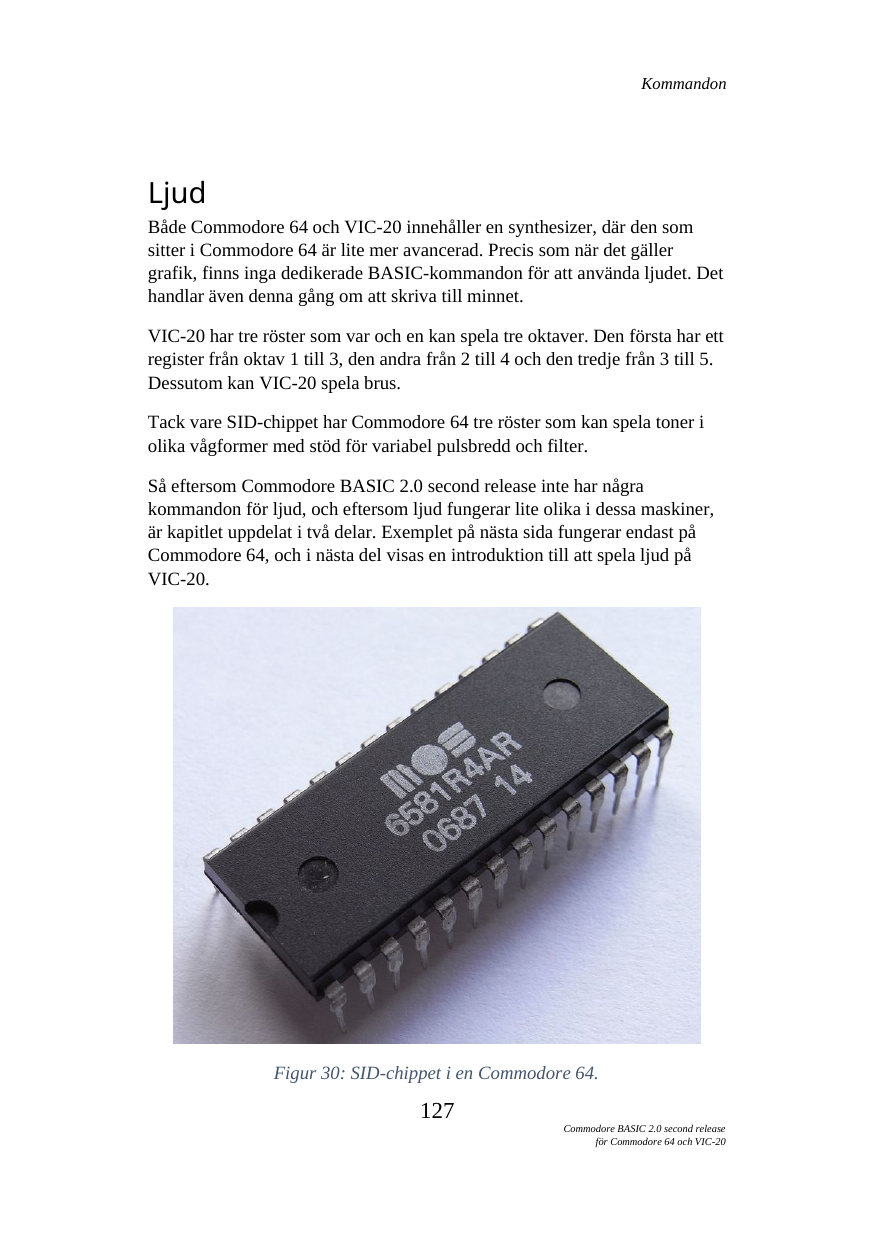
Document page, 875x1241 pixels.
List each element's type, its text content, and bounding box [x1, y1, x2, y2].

text Tack vare SID-chippet har Commodore 64 tre röster som kan spela toner i olika vågformer med stöd för variabel pulsbredd och filter. [148, 411, 726, 456]
text Figur 30: SID-chippet i en Commodore 64. [148, 1062, 726, 1084]
text Så eftersom Commodore BASIC 2.0 second release inte har några kommandon för ljud, och eftersom ljud fungerar lite olika i dessa maskiner, är kapitlet uppdelat i två delar. Exemplet på nästa sida fungerar endast på Commodore 64, och i nästa del visas en introduktion till att spela ljud på VIC-20. [148, 474, 726, 589]
picture [173, 607, 701, 1044]
text Både Commodore 64 och VIC-20 innehåller en synthesizer, där den som sitter i Commodore 64 är lite mer avancerad. Precis som när det gäller grafik, finns inga dedikerade BASIC-kommandon för att använda ljudet. Det handlar även denna gång om att skriva till minnet. [148, 216, 726, 307]
text VIC-20 har tre röster som var och en kan spela tre oktaver. Den första har ett register från oktav 1 till 3, den andra från 2 till 4 och den tredje från 3 till 5. Dessutom kan VIC-20 spela brus. [148, 325, 726, 393]
subtitle Ljud [148, 173, 726, 212]
